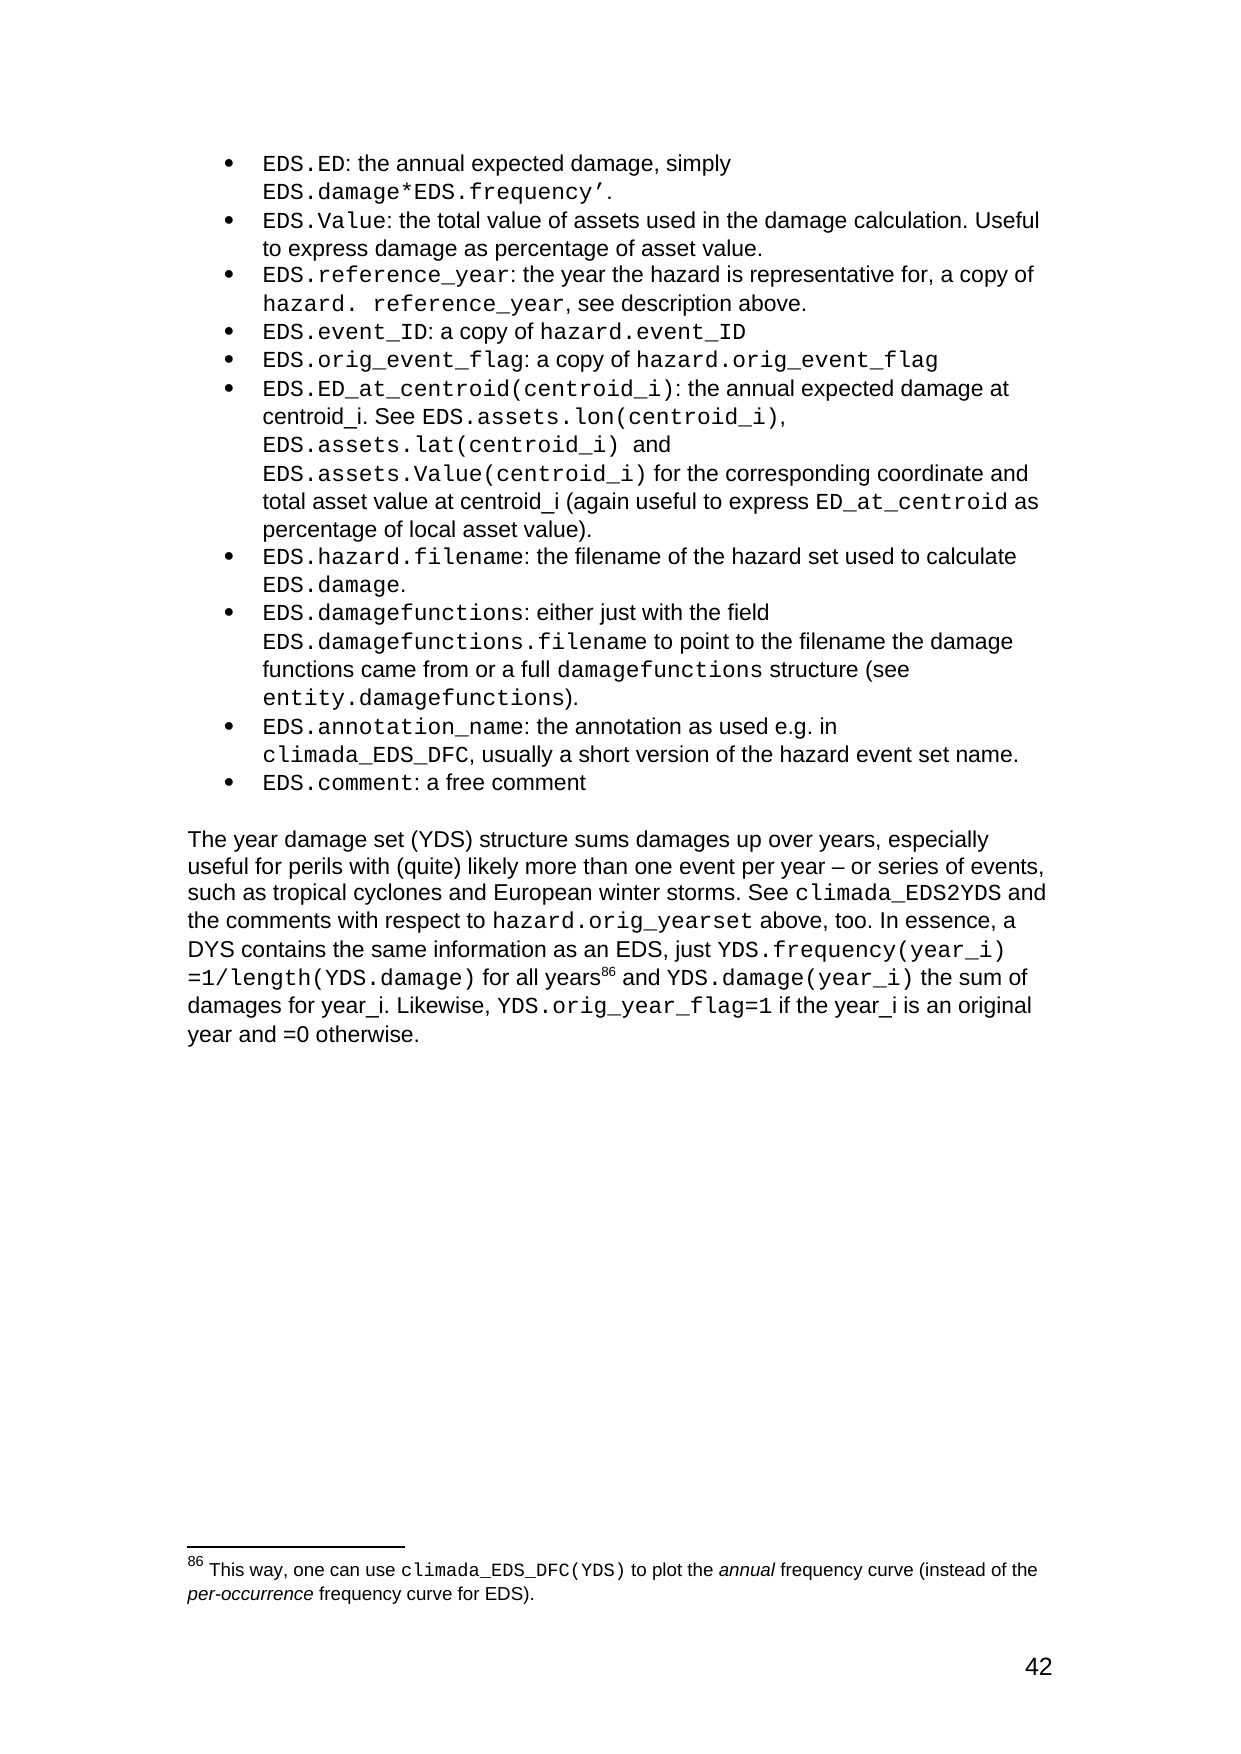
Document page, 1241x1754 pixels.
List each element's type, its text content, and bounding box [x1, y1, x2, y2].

list EDS.ED: the annual expected damage, simply EDS.damage*EDS.frequency’. [225, 150, 1053, 207]
list EDS.comment: a free comment [225, 769, 1053, 798]
list EDS.event_ID: a copy of hazard.event_ID [225, 318, 1053, 346]
list EDS.orig_event_flag: a copy of hazard.orig_event_flag [225, 346, 1053, 375]
list EDS.annotation_name: the annotation as used e.g. in climada_EDS_DFC, usually a short version of the hazard event set name. [225, 713, 1053, 769]
list EDS.hazard.filename: the filename of the hazard set used to calculate EDS.damage. [225, 543, 1053, 599]
list EDS.Value: the total value of assets used in the damage calculation. Useful to express damage as percentage of asset value. [225, 207, 1053, 261]
list EDS.damagefunctions: either just with the field EDS.damagefunctions.filename to point to the filename the damage functions came from or a full damagefunctions structure (see entity.damagefunctions). [225, 599, 1053, 713]
list EDS.reference_year: the year the hazard is representative for, a copy of hazard. reference_year, see description above. [225, 261, 1053, 318]
list EDS.ED_at_centroid(centroid_i): the annual expected damage at centroid_i. See EDS.assets.lon(centroid_i), EDS.assets.lat(centroid_i) and EDS.assets.Value(centroid_i) for the corresponding coordinate and total asset value at centroid_i (again useful to express ED_at_centroid as percentage of local asset value). [225, 375, 1053, 543]
text The year damage set (YDS) structure sums damages up over years, especially useful for perils with (quite) likely more than one event per year – or series of events, such as tropical cyclones and European winter storms. See climada_EDS2YDS and the comments with respect to hazard.orig_yearset above, too. In essence, a DYS contains the same information as an EDS, just YDS.frequency(year_i) =1/length(YDS.damage) for all years and YDS.damage(year_i) the sum of damages for year_i. Likewise, YDS.orig_year_flag=1 if the year_i is an original year and =0 otherwise. [187, 826, 1053, 1047]
